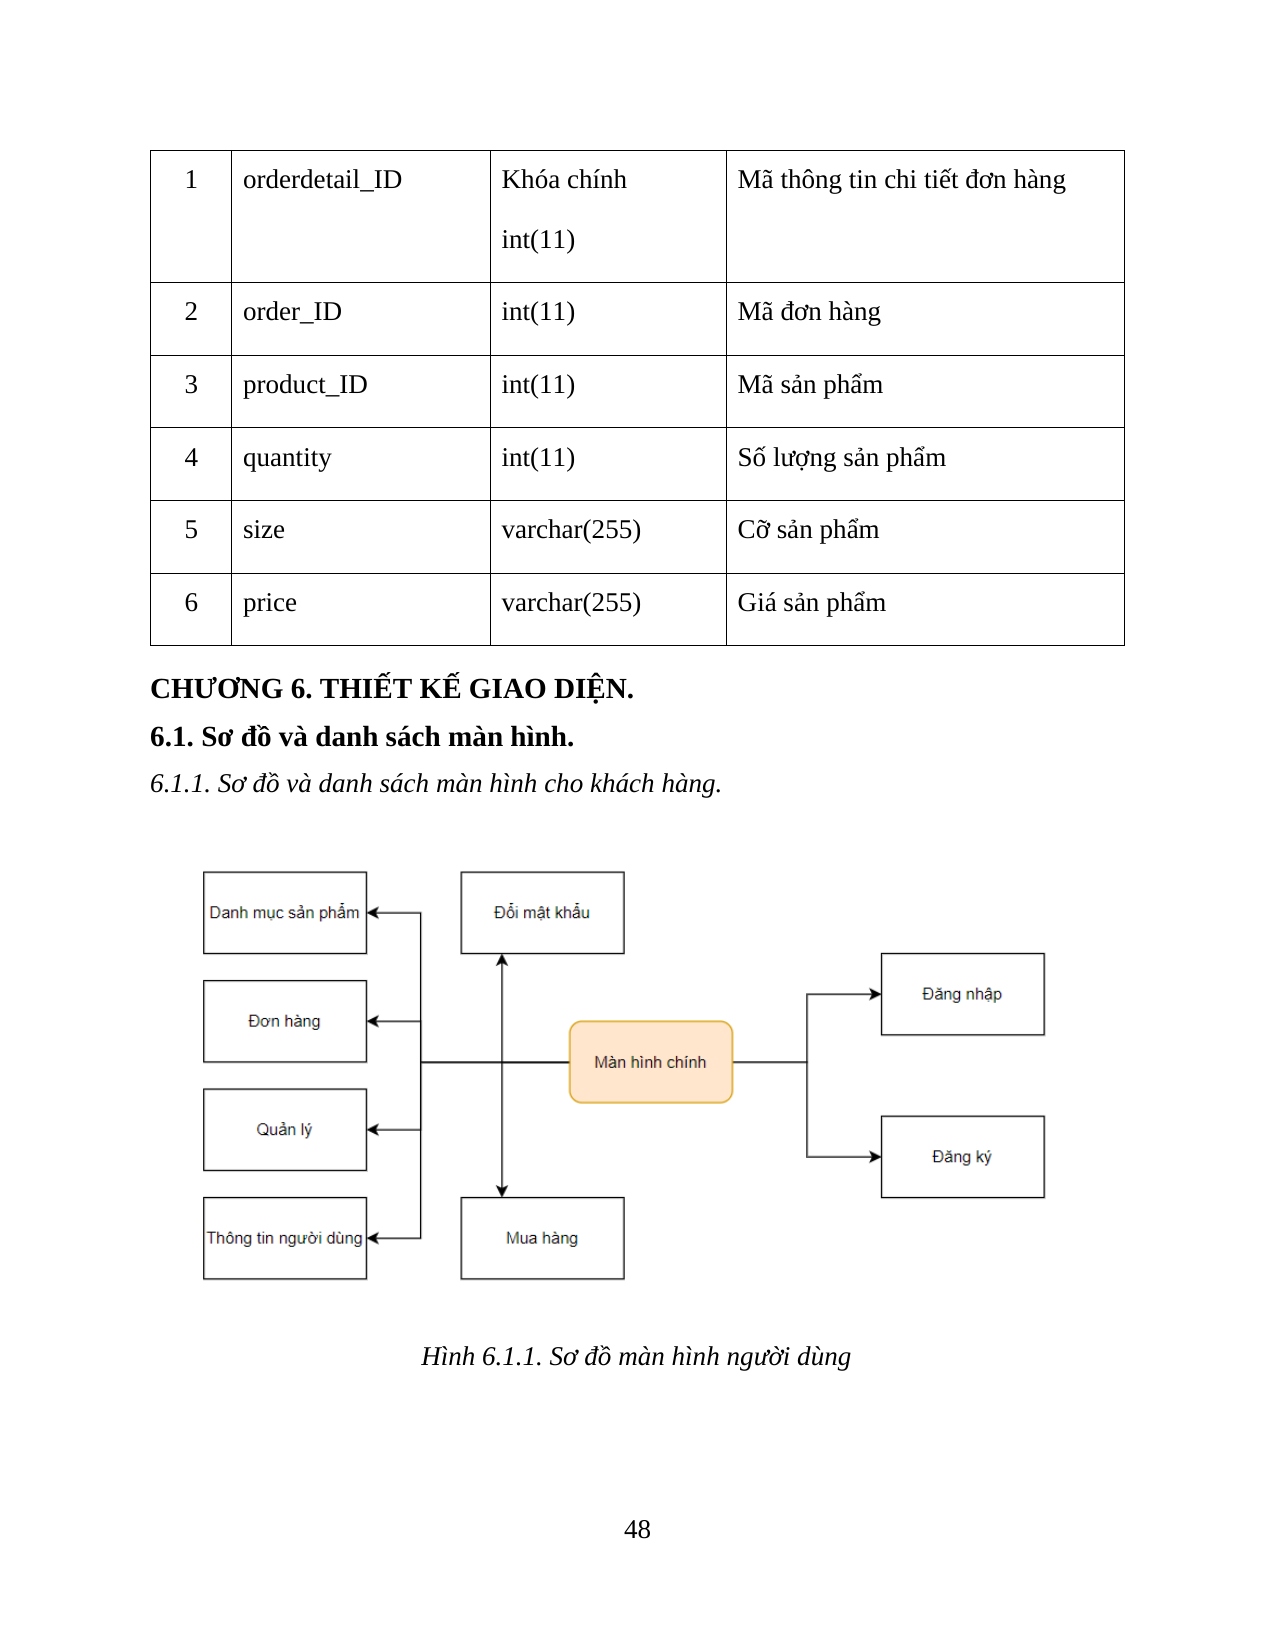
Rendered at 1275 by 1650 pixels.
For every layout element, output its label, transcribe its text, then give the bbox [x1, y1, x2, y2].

table_cell Mã thông tin chi tiết đơn hàng [727, 151, 1124, 282]
table_cell 2 [151, 283, 231, 354]
subtitle 6.1.1. Sơ đồ và danh sách màn hình cho khách hàng. [150, 767, 1125, 798]
text Hình 6.1.1. Sơ đồ màn hình người dùng [150, 1340, 1125, 1371]
table_cell varchar(255) [491, 574, 726, 645]
table_cell 4 [151, 428, 231, 500]
table_cell varchar(255) [491, 501, 726, 573]
table_cell int(11) [491, 283, 726, 354]
table_cell size [232, 501, 490, 573]
table_cell int(11) [491, 428, 726, 500]
table_cell Số lượng sản phẩm [727, 428, 1124, 500]
picture [150, 813, 1125, 1325]
table_cell 6 [151, 574, 231, 645]
table_cell Giá sản phẩm [727, 574, 1124, 645]
table_cell 3 [151, 356, 231, 427]
table_cell Mã sản phẩm [727, 356, 1124, 427]
table_cell orderdetail_ID [232, 151, 490, 282]
table_cell price [232, 574, 490, 645]
table_cell Khóa chính int(11) [491, 151, 726, 282]
table_cell order_ID [232, 283, 490, 354]
table_cell Mã đơn hàng [727, 283, 1124, 354]
table_cell product_ID [232, 356, 490, 427]
table_cell 5 [151, 501, 231, 573]
table_cell int(11) [491, 356, 726, 427]
subtitle CHƯƠNG 6. THIẾT KẾ GIAO DIỆN. [150, 671, 1125, 705]
subtitle 6.1. Sơ đồ và danh sách màn hình. [150, 719, 1125, 753]
table_cell Cỡ sản phẩm [727, 501, 1124, 573]
table_cell 1 [151, 151, 231, 282]
table_cell quantity [232, 428, 490, 500]
